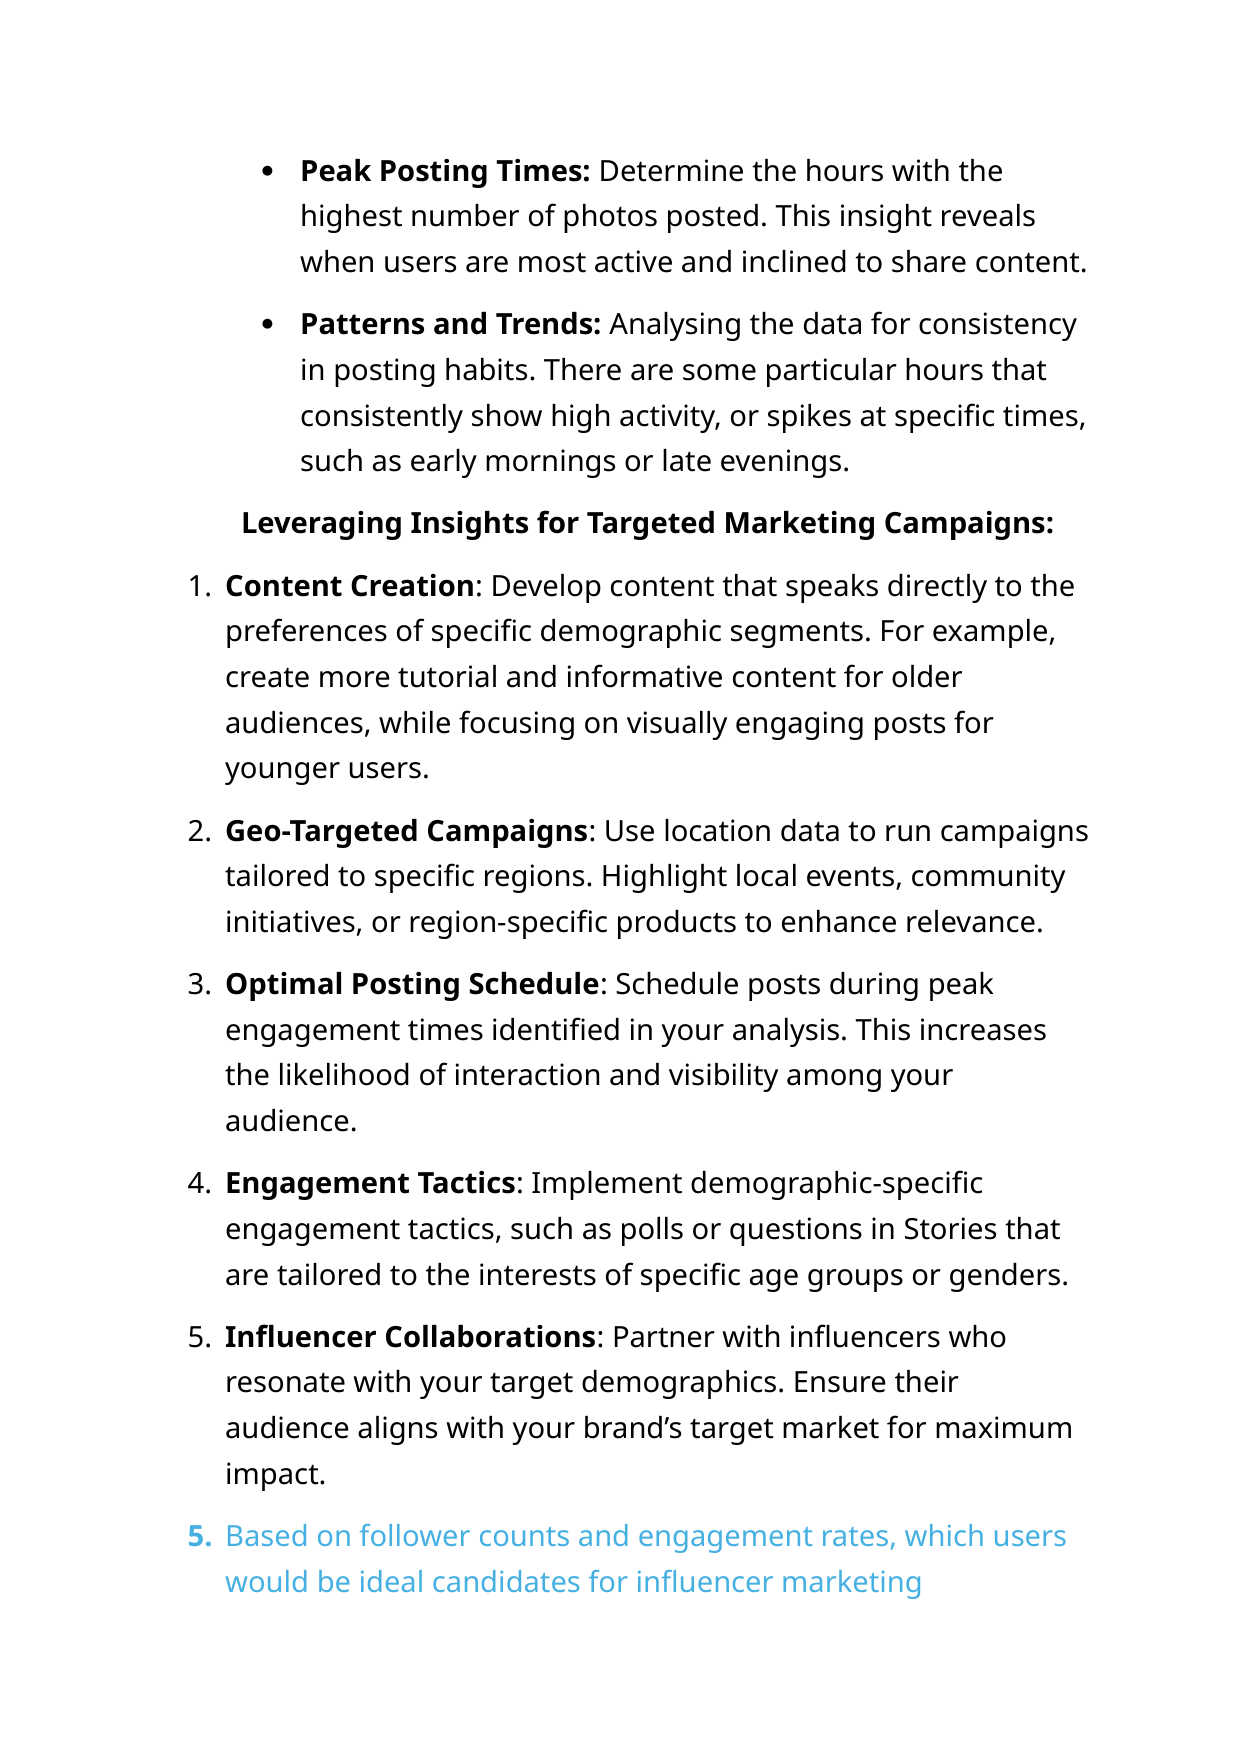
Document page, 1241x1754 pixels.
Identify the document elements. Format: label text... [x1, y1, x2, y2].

list Peak Posting Times: Determine the hours with the highest number of photos posted. This insight reveals when users are most active and inclined to share content. [262, 150, 1090, 281]
list Engagement Tactics: Implement demographic-specific engagement tactics, such as polls or questions in Stories that are tailored to the interests of specific age groups or genders. [187, 1162, 1090, 1293]
text Leveraging Insights for Targeted Marketing Campaigns: [150, 503, 1090, 542]
list Patterns and Trends: Analysing the data for consistency in posting habits. There are some particular hours that consistently show high activity, or spikes at specific times, such as early mornings or late evenings. [262, 303, 1090, 480]
list Optimal Posting Schedule: Schedule posts during peak engagement times identified in your analysis. This increases the likelihood of interaction and visibility among your audience. [187, 963, 1090, 1140]
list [187, 1515, 1090, 1601]
list Geo-Targeted Campaigns: Use location data to run campaigns tailored to specific regions. Highlight local events, community initiatives, or region-specific products to enhance relevance. [187, 810, 1090, 941]
list Content Creation: Develop content that speaks directly to the preferences of specific demographic segments. For example, create more tutorial and informative content for older audiences, while focusing on visually engaging posts for younger users. [187, 565, 1090, 787]
list Influencer Collaborations: Partner with influencers who resonate with your target demographics. Ensure their audience aligns with your brand’s target market for maximum impact. [187, 1316, 1090, 1493]
